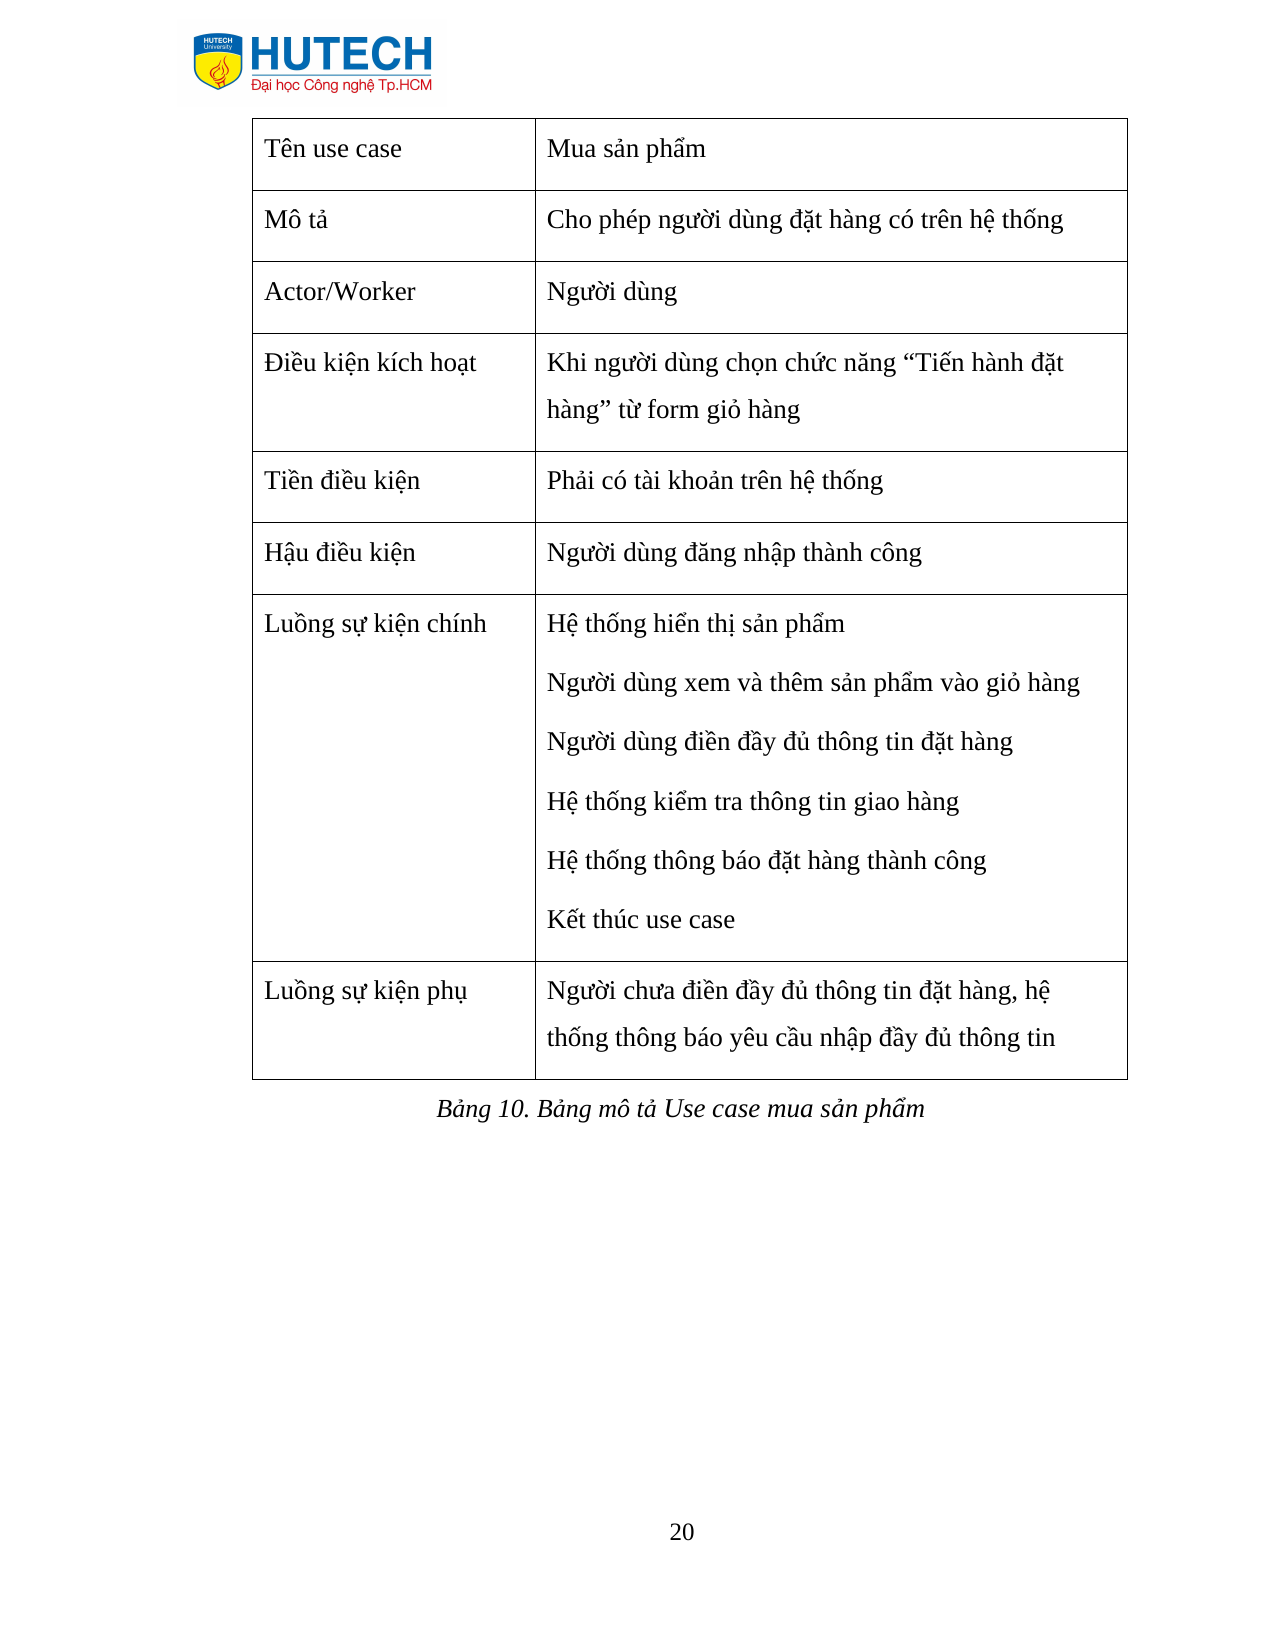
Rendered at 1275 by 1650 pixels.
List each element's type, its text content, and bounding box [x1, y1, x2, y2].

table_cell Luồng sự kiện phụ [253, 962, 535, 1079]
table_cell Tiền điều kiện [253, 452, 535, 522]
table_cell Actor/Worker [253, 262, 535, 332]
table_cell Phải có tài khoản trên hệ thống [536, 452, 1127, 522]
picture [177, 19, 448, 107]
table_cell Mua sản phẩm [536, 119, 1127, 189]
table_cell Mô tả [253, 191, 535, 261]
table_cell Khi người dùng chọn chức năng “Tiến hành đặt hàng” từ form giỏ hàng [536, 334, 1127, 451]
table_cell Người dùng đăng nhập thành công [536, 523, 1127, 593]
table_cell Điều kiện kích hoạt [253, 334, 535, 451]
table_cell Hệ thống hiển thị sản phẩm Người dùng xem và thêm sản phẩm vào giỏ hàng Người dùng điền đầy đủ thông tin đặt hàng Hệ thống kiểm tra thông tin giao hàng Hệ thống thông báo đặt hàng thành công Kết thúc use case [536, 595, 1127, 961]
table_cell Người chưa điền đầy đủ thông tin đặt hàng, hệ thống thông báo yêu cầu nhập đầy đủ thông tin [536, 962, 1127, 1079]
text Bảng 10. Bảng mô tả Use case mua sản phẩm [177, 1092, 1186, 1124]
table_cell Người dùng [536, 262, 1127, 332]
table_cell Cho phép người dùng đặt hàng có trên hệ thống [536, 191, 1127, 261]
table_cell Hậu điều kiện [253, 523, 535, 593]
table_cell Tên use case [253, 119, 535, 189]
table_cell Luồng sự kiện chính [253, 595, 535, 961]
